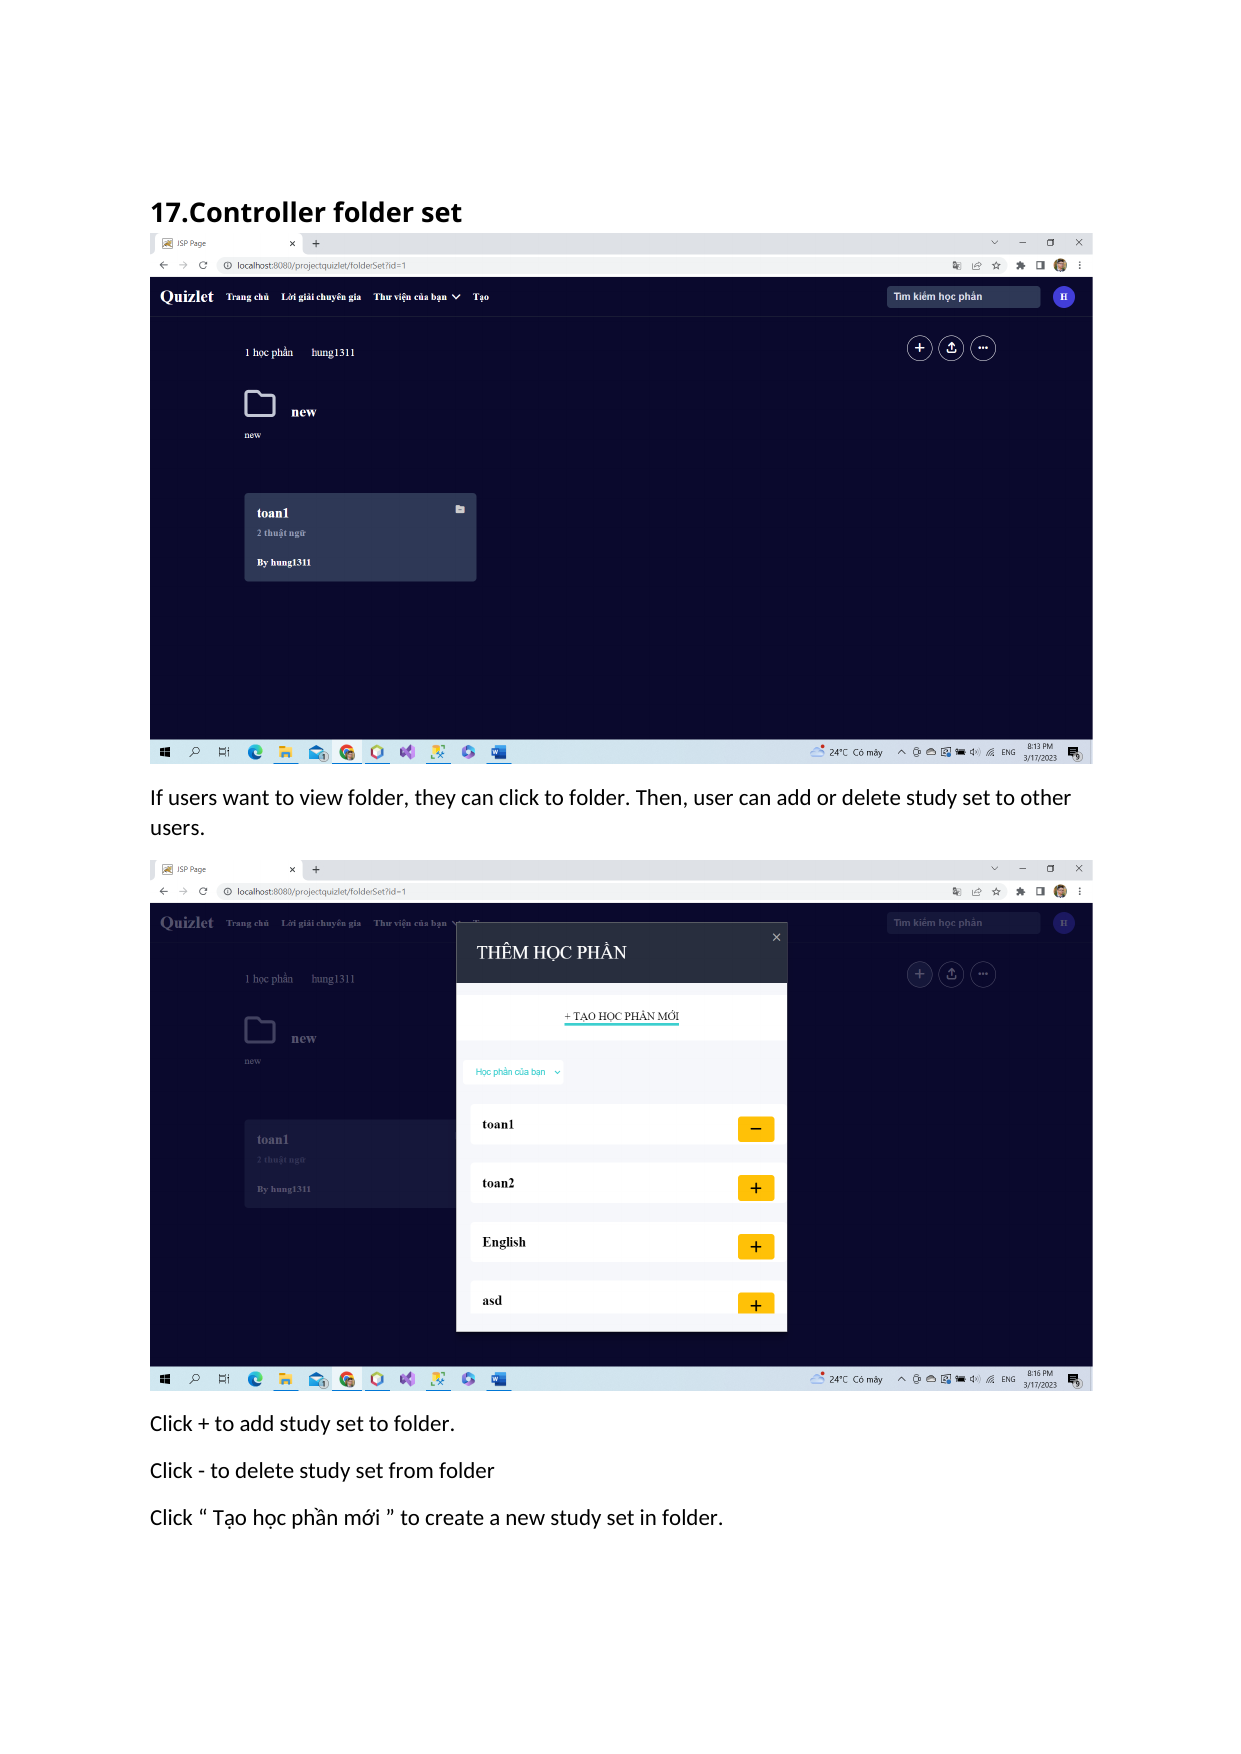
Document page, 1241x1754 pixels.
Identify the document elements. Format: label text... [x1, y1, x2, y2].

picture [150, 233, 1093, 764]
text Click - to delete study set from folder [150, 1456, 1093, 1484]
picture [150, 860, 1093, 1391]
text Click “ Tạo học phần mới ” to create a new study set in folder. [150, 1503, 1093, 1531]
text If users want to view folder, they can click to folder. Then, user can add or delete study set to other users. [150, 783, 1093, 841]
text Click + to add study set to folder. [150, 1409, 1093, 1437]
subtitle 17.Controller folder set [150, 194, 1093, 231]
